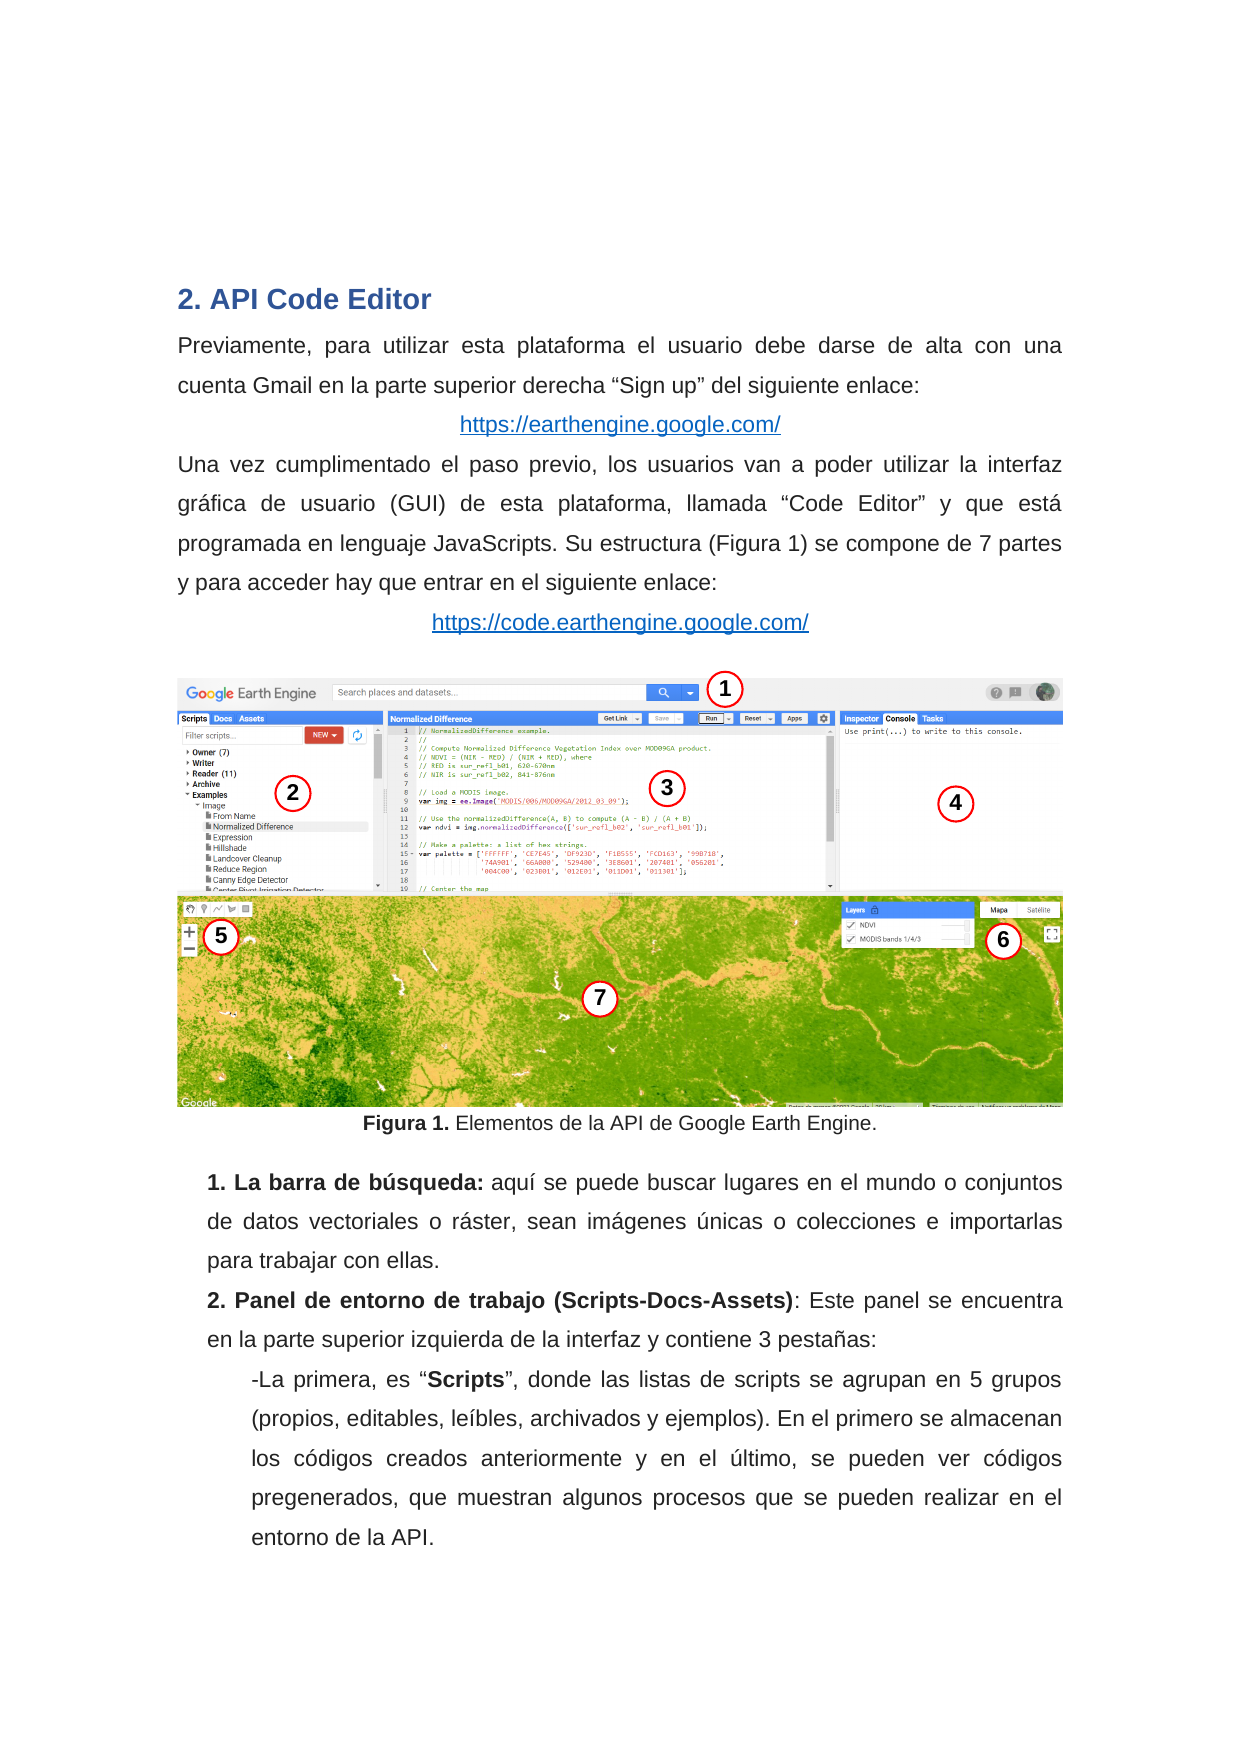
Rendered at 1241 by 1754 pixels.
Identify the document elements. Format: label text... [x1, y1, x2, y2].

text Una vez cumplimentado el paso previo, los usuarios van a poder utilizar la interfaz gráfica de usuario (GUI) de esta plataforma, llamada “Code Editor” y que está programada en lenguaje JavaScripts. Su estructura (Figura 1) se compone de 7 partes y para acceder hay que entrar en el siguiente enlace: [177, 451, 1063, 595]
text Previamente, para utilizar esta plataforma el usuario debe darse de alta con una cuenta Gmail en la parte superior derecha “Sign up” del siguiente enlace: [177, 332, 1063, 398]
text Figura 1. Elementos de la API de Google Earth Engine. [177, 1111, 1063, 1135]
text 1. La barra de búsqueda: aquí se puede buscar lugares en el mundo o conjuntos de datos vectoriales o ráster, sean imágenes únicas o colecciones e importarlas para trabajar con ellas. [207, 1168, 1063, 1274]
text https://earthengine.google.com/ [177, 411, 1063, 437]
text https://code.earthengine.google.com/ [177, 608, 1063, 635]
text 2. Panel de entorno de trabajo (Scripts-Docs-Assets): Este panel se encuentra en la parte superior izquierda de la interfaz y contiene 3 pestañas: [207, 1287, 1063, 1353]
text -La primera, es “Scripts”, donde las listas de scripts se agrupan en 5 grupos (propios, editables, leíbles, archivados y ejemplos). En el primero se almacenan los códigos creados anteriormente y en el último, se pueden ver códigos pregenerados, que muestran algunos procesos que se pueden realizar en el entorno de la API. [251, 1366, 1063, 1550]
picture [177, 678, 1063, 1107]
subtitle 2. API Code Editor [177, 282, 1063, 315]
